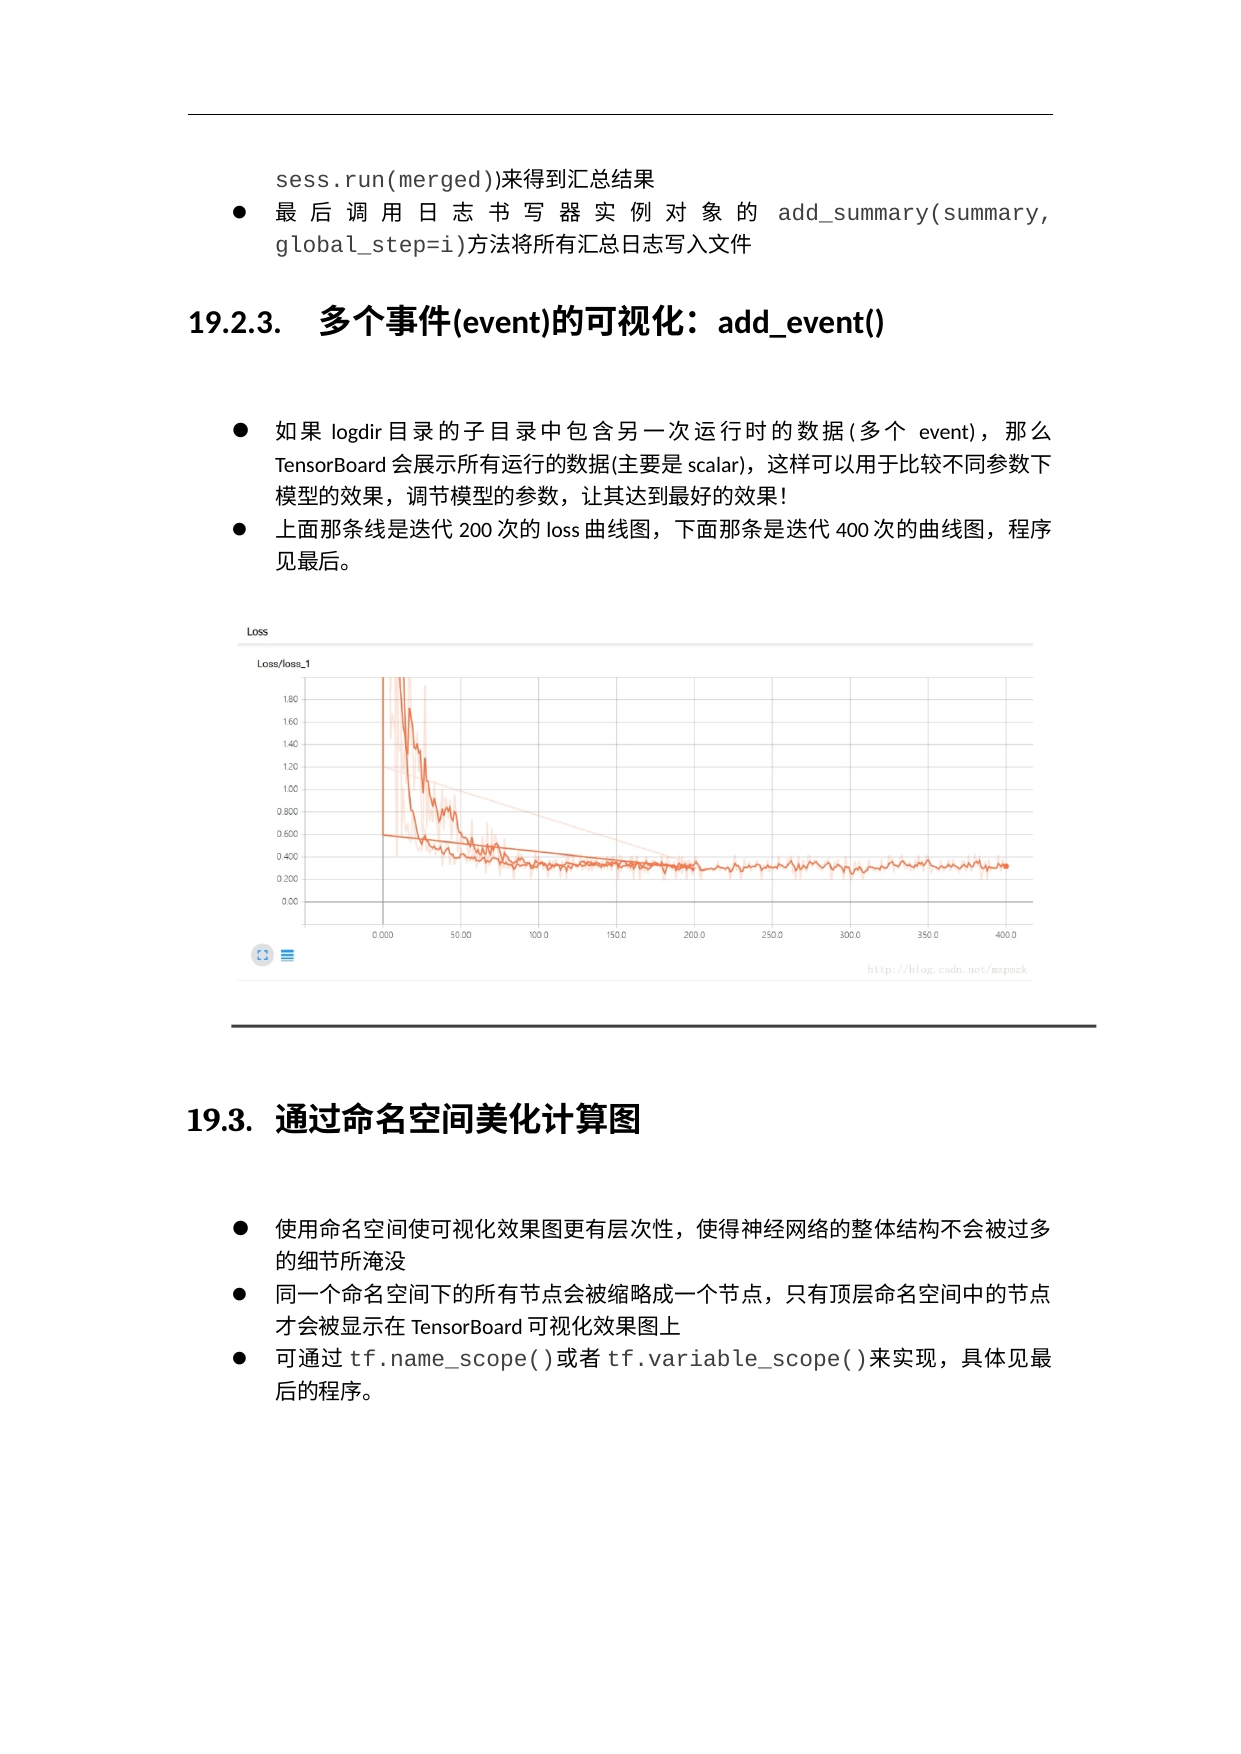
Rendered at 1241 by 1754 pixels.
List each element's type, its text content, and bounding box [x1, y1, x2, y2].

subtitle 多个事件(event)的可视化：add_event() [187, 287, 1053, 352]
list 上面那条线是迭代200次的loss曲线图，下面那条是迭代400次的曲线图，程序见最后。 [231, 511, 1053, 576]
list 如果 logdir 目录的子目录中包含另一次运行时的数据(多个 event)，那么 TensorBoard 会展示所有运行的数据(主要是scalar)，这样可以用于比较不同参数下模型的效果，调节模型的参数，让其达到最好的效果！ [231, 414, 1053, 511]
list 同一个命名空间下的所有节点会被缩略成一个节点，只有顶层命名空间中的节点才会被显示在 TensorBoard 可视化效果图上 [231, 1276, 1053, 1341]
subtitle 通过命名空间美化计算图 [187, 1084, 1053, 1149]
list 使用命名空间使可视化效果图更有层次性，使得神经网络的整体结构不会被过多的细节所淹没 [231, 1211, 1053, 1276]
list 可通过tf.name_scope()或者tf.variable_scope()来实现，具体见最后的程序。 [231, 1341, 1053, 1406]
list 最后调用日志书写器实例对象的add_summary(summary, global_step=i)方法将所有汇总日志写入文件 [231, 194, 1053, 259]
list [231, 162, 1053, 194]
picture [237, 619, 1034, 981]
